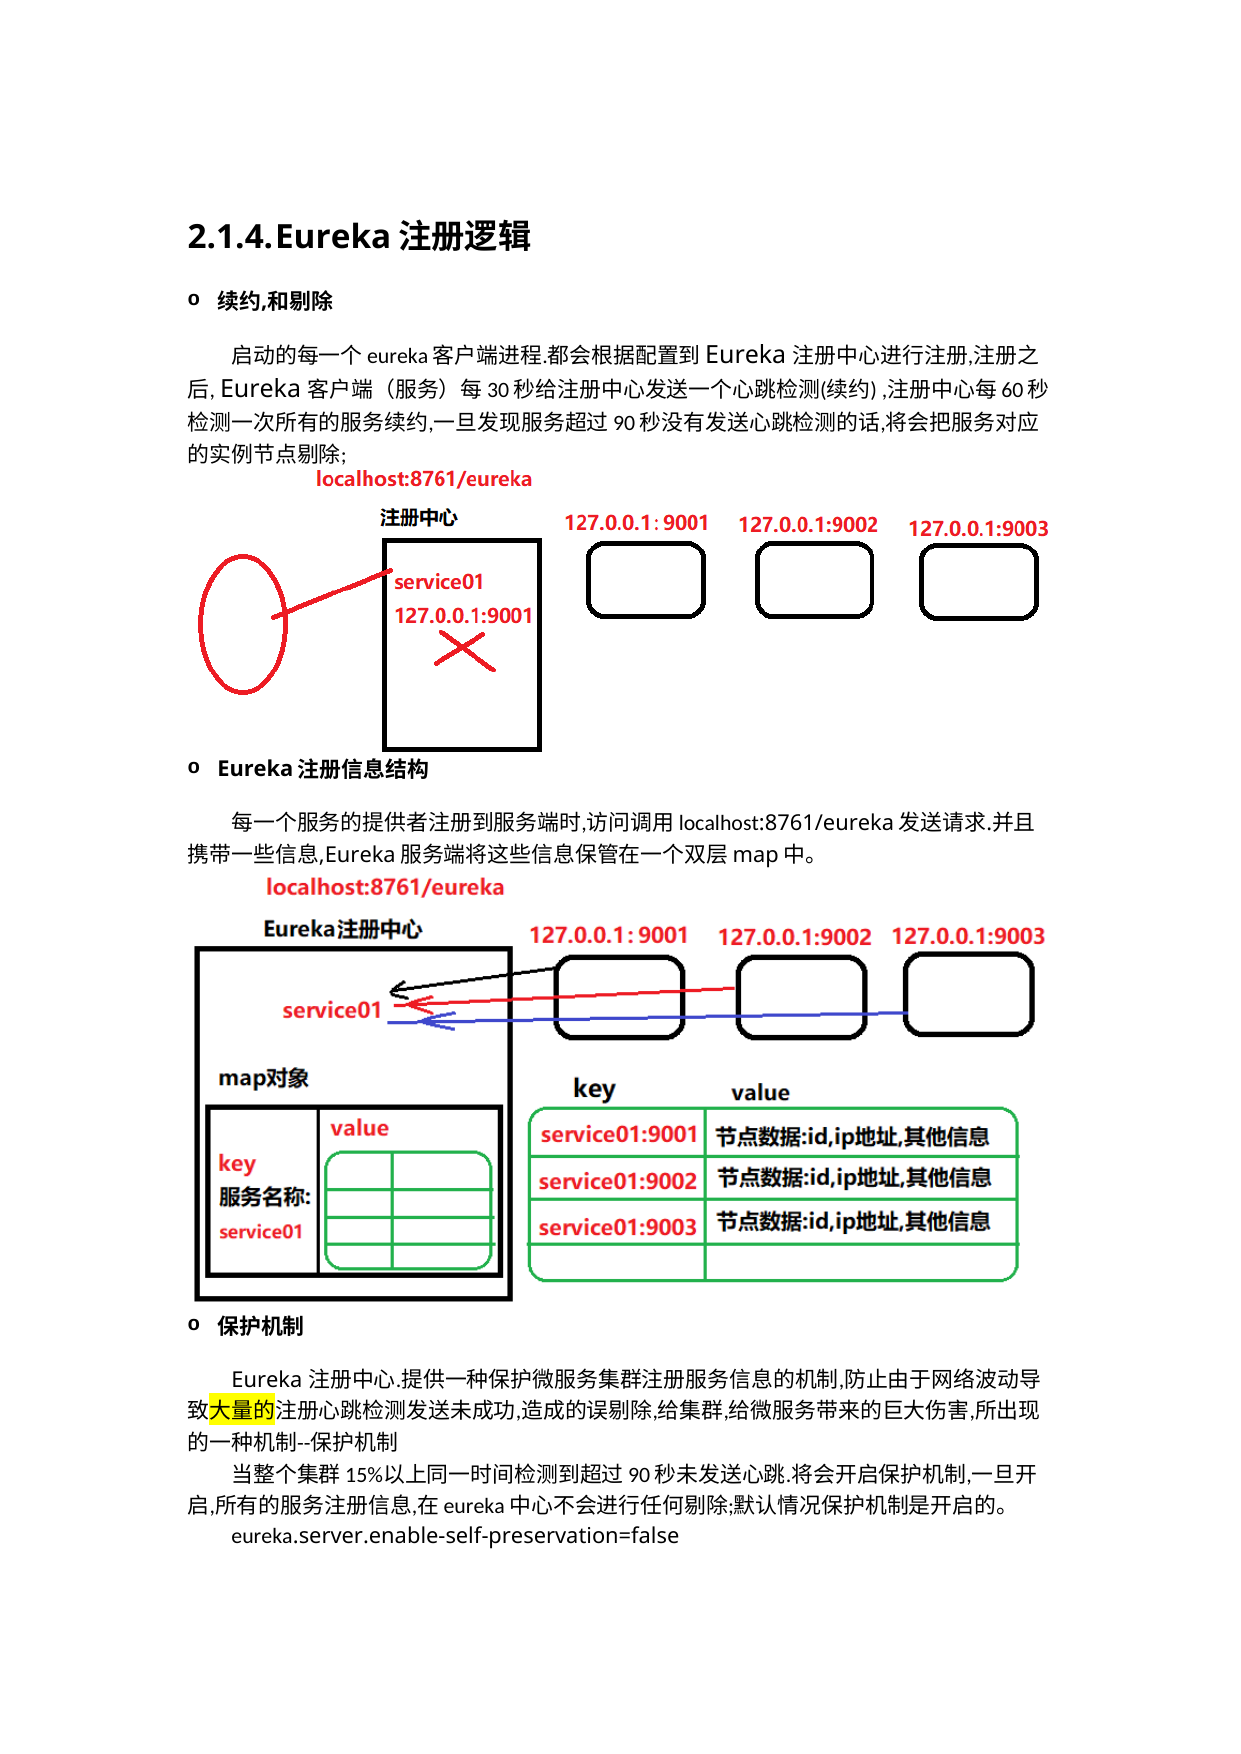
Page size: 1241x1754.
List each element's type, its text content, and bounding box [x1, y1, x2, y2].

subtitle Eureka注册逻辑 [187, 209, 1053, 258]
text Eureka 注册中心.提供一种保护微服务集群注册服务信息的机制,防止由于网络波动导致大量的注册心跳检测发送未成功,造成的误剔除,给集群,给微服务带来的巨大伤害,所出现的一种机制--保护机制 [187, 1362, 1053, 1457]
text 启动的每一个eureka客户端进程.都会根据配置到Eureka 注册中心进行注册,注册之后, Eureka 客户端（服务）每30秒给注册中心发送一个心跳检测(续约) ,注册中心每60秒检测一次所有的服务续约,一旦发现服务超过90秒没有发送心跳检测的话,将会把服务对应的实例节点剔除; [187, 337, 1053, 468]
list Eureka注册信息结构 [187, 753, 1053, 784]
list 保护机制 [187, 1309, 1053, 1341]
text eureka.server.enable-self-preservation=false [187, 1520, 1053, 1550]
list 续约,和剔除 [187, 284, 1053, 316]
picture [187, 868, 1053, 1309]
picture [187, 468, 1053, 753]
text 每一个服务的提供者注册到服务端时,访问调用localhost:8761/eureka发送请求.并且携带一些信息,Eureka服务端将这些信息保管在一个双层map中。 [187, 805, 1053, 868]
text 当整个集群15%以上同一时间检测到超过90秒未发送心跳.将会开启保护机制,一旦开启,所有的服务注册信息,在eureka中心不会进行任何剔除;默认情况保护机制是开启的。 [187, 1457, 1053, 1520]
